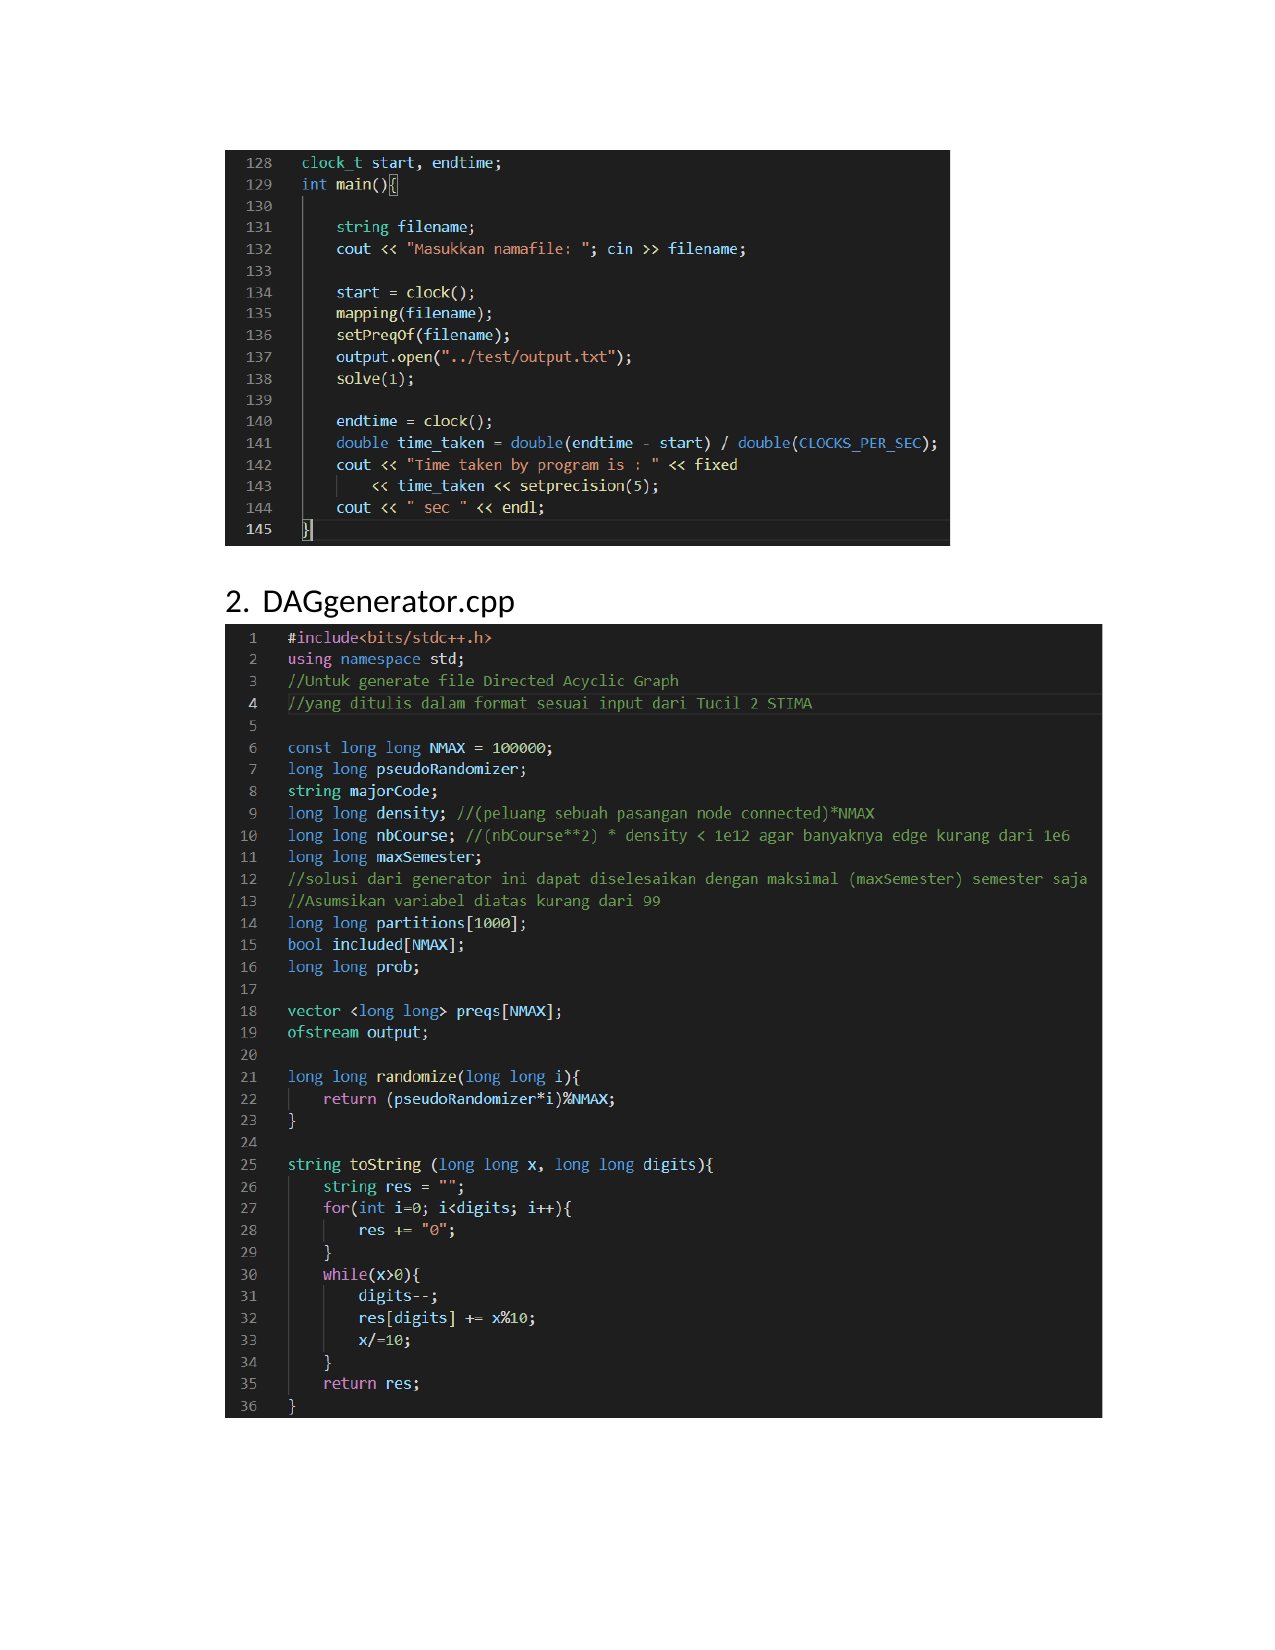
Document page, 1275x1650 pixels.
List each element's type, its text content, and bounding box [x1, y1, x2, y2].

list DAGgenerator.cpp [225, 580, 1125, 621]
picture [225, 624, 1103, 1418]
picture [225, 150, 951, 546]
